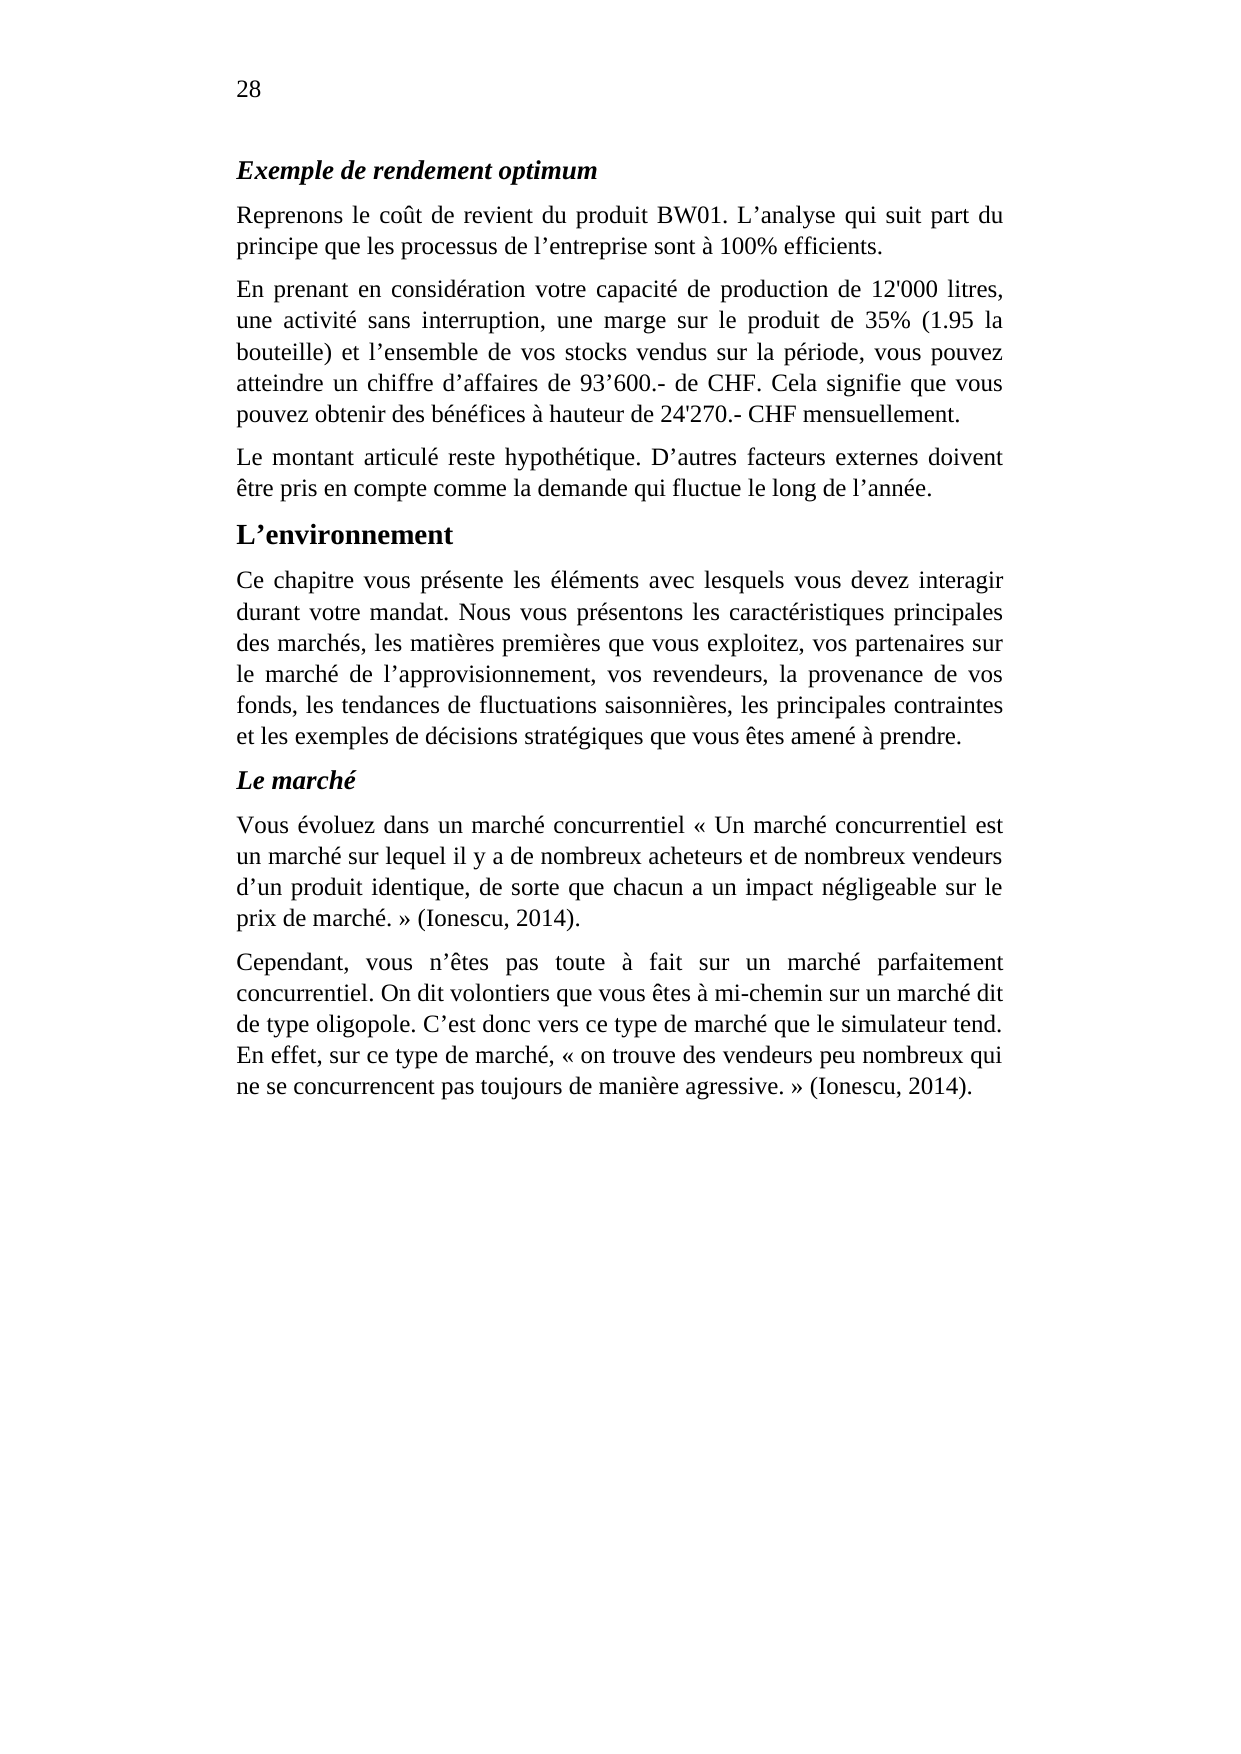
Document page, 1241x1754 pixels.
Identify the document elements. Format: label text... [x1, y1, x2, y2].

text Le montant articulé reste hypothétique. D’autres facteurs externes doivent être pris en compte comme la demande qui fluctue le long de l’année. [236, 442, 1004, 502]
text Exemple de rendement optimum [236, 154, 1004, 185]
text Le marché [236, 764, 1004, 795]
text Reprenons le coût de revient du produit BW01. L’analyse qui suit part du principe que les processus de l’entreprise sont à 100% efficients. [236, 200, 1004, 260]
text Ce chapitre vous présente les éléments avec lesquels vous devez interagir durant votre mandat. Nous vous présentons les caractéristiques principales des marchés, les matières premières que vous exploitez, vos partenaires sur le marché de l’approvisionnement, vos revendeurs, la provenance de vos fonds, les tendances de fluctuations saisonnières, les principales contraintes et les exemples de décisions stratégiques que vous êtes amené à prendre. [236, 566, 1004, 749]
text Vous évoluez dans un marché concurrentiel « Un marché concurrentiel est un marché sur lequel il y a de nombreux acheteurs et de nombreux vendeurs d’un produit identique, de sorte que chacun a un impact négligeable sur le prix de marché. » (Ionescu, 2014). [236, 810, 1004, 932]
text En prenant en considération votre capacité de production de 12'000 litres, une activité sans interruption, une marge sur le produit de 35% (1.95 la bouteille) et l’ensemble de vos stocks vendus sur la période, vous pouvez atteindre un chiffre d’affaires de 93’600.- de CHF. Cela signifie que vous pouvez obtenir des bénéfices à hauteur de 24'270.- CHF mensuellement. [236, 274, 1004, 427]
text L’environnement [236, 517, 1004, 550]
text Cependant, vous n’êtes pas toute à fait sur un marché parfaitement concurrentiel. On dit volontiers que vous êtes à mi-chemin sur un marché dit de type oligopole. C’est donc vers ce type de marché que le simulateur tend. En effet, sur ce type de marché, « on trouve des vendeurs peu nombreux qui ne se concurrencent pas toujours de manière agressive. » (Ionescu, 2014). [236, 947, 1004, 1100]
